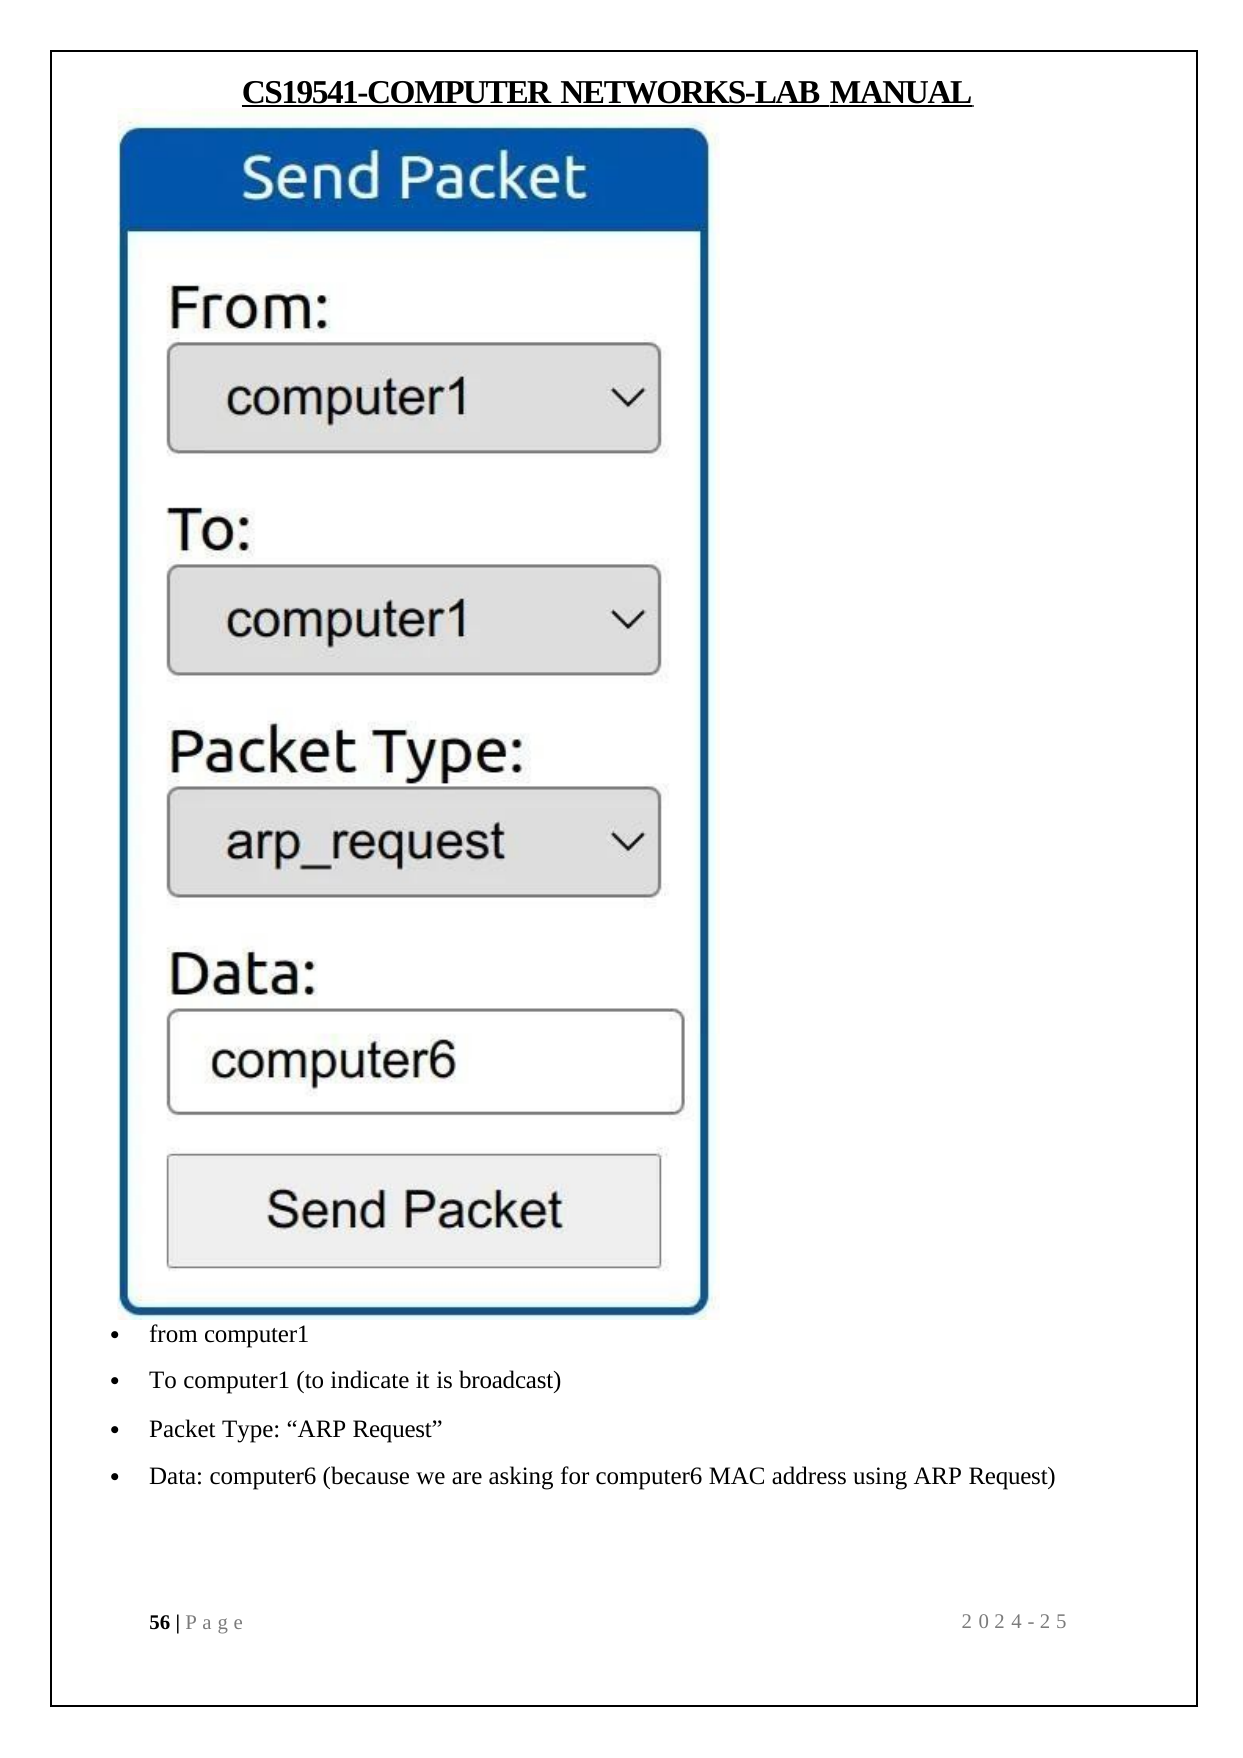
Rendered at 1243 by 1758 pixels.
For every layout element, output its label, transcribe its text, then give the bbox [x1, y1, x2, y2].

list To computer1 (to indicate it is broadcast) [111, 1366, 1196, 1394]
list Data: computer6 (because we are asking for computer6 MAC address using ARP Request) [111, 1461, 1196, 1490]
list from computer1 [111, 1319, 1196, 1348]
picture [117, 108, 720, 1320]
list Packet Type: “ARP Request” [111, 1414, 1196, 1442]
